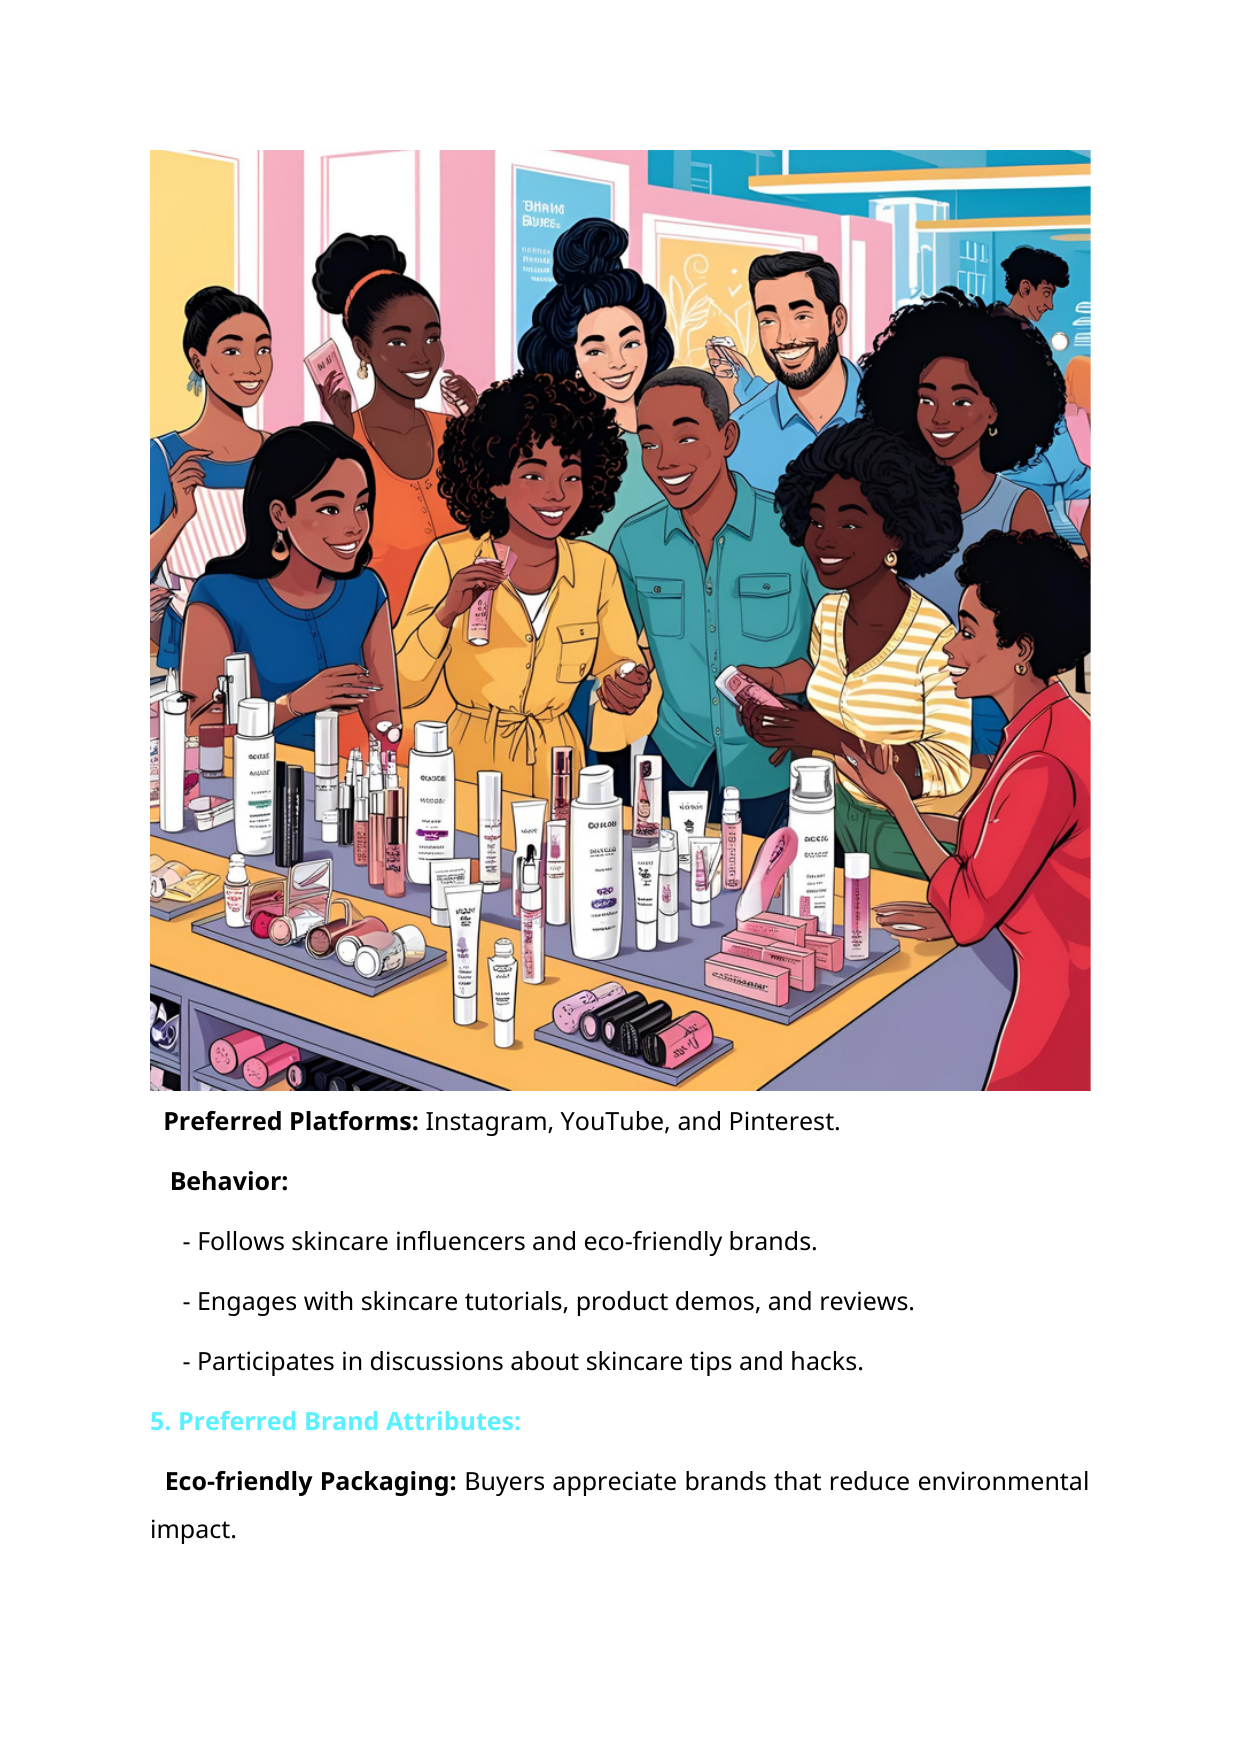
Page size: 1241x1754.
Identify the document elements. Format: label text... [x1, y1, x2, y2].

text 5. Preferred Brand Attributes: [150, 1404, 1090, 1438]
picture [150, 150, 1091, 1091]
text Behavior: [150, 1163, 1090, 1197]
text - Follows skincare influencers and eco-friendly brands. [150, 1223, 1090, 1257]
text - Engages with skincare tutorials, product demos, and reviews. [150, 1283, 1090, 1317]
text Eco-friendly Packaging: Buyers appreciate brands that reduce environmental impact. [150, 1464, 1090, 1545]
text - Participates in discussions about skincare tips and hacks. [150, 1343, 1090, 1378]
text Preferred Platforms: Instagram, YouTube, and Pinterest. [150, 1103, 1090, 1137]
picture [1070, 150, 1091, 158]
